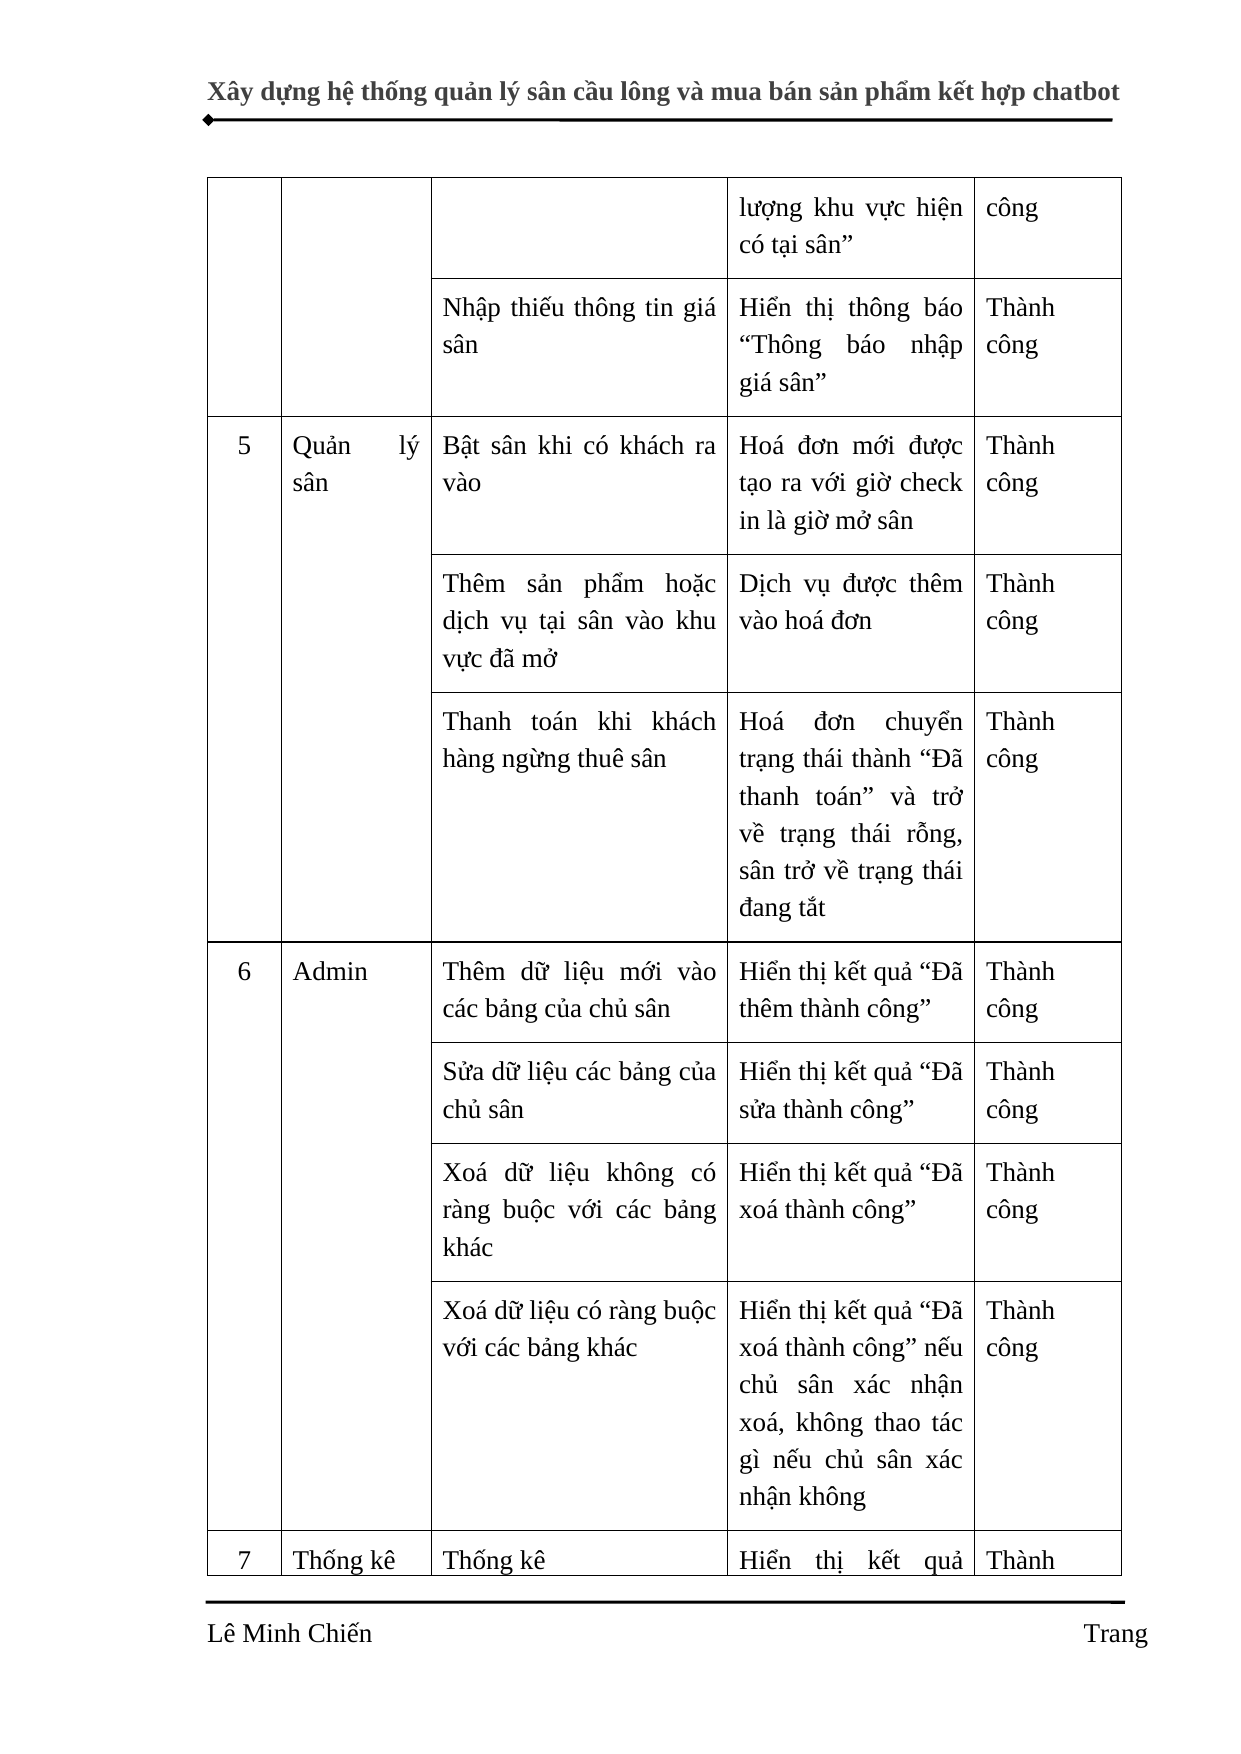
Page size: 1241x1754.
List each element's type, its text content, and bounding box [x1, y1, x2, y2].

table_cell 6 [208, 943, 281, 1530]
table_cell Thành công [975, 943, 1121, 1042]
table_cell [432, 178, 727, 278]
table_cell Thành công [975, 1043, 1121, 1143]
table_cell Hiển thị kết quả “Đã xoá thành công” [728, 1144, 974, 1281]
table_cell Thành công [975, 1531, 1121, 1575]
table_cell 5 [208, 417, 281, 941]
table_cell Nhập thiếu thông tin giá sân [432, 279, 727, 416]
table_cell Sửa dữ liệu các bảng của chủ sân [432, 1043, 727, 1143]
table_cell 7 [208, 1531, 281, 1575]
table_cell Thanh toán khi khách hàng ngừng thuê sân [432, 693, 727, 941]
table_cell Thành công [975, 693, 1121, 941]
table_cell Hiển thị kết quả “Đã xoá thành công” nếu chủ sân xác nhận xoá, không thao tác gì nếu chủ sân xác nhận không [728, 1282, 974, 1530]
table_cell Thành công [975, 178, 1121, 278]
table_cell Thành công [975, 1144, 1121, 1281]
table_cell Thành công [975, 417, 1121, 554]
table_cell Dịch vụ được thêm vào hoá đơn [728, 555, 974, 692]
table_cell Admin [282, 943, 431, 1530]
table_cell Thêm dữ liệu mới vào các bảng của chủ sân [432, 943, 727, 1042]
table_cell Bật sân khi có khách ra vào [432, 417, 727, 554]
table_cell Hiển thị thông báo “Thông báo nhập giá sân” [728, 279, 974, 416]
table_cell Thống kê [432, 1531, 727, 1575]
table_cell Thành công [975, 1282, 1121, 1530]
table_cell Hoá đơn mới được tạo ra với giờ check in là giờ mở sân [728, 417, 974, 554]
table_cell Thêm sản phẩm hoặc dịch vụ tại sân vào khu vực đã mở [432, 555, 727, 692]
table_cell Thống kê [282, 1531, 431, 1575]
table_cell Xoá dữ liệu không có ràng buộc với các bảng khác [432, 1144, 727, 1281]
table_cell Hoá đơn chuyển trạng thái thành “Đã thanh toán” và trở về trạng thái rỗng, sân trở về trạng thái đang tắt [728, 693, 974, 941]
table_cell Quản lý sân [282, 417, 431, 941]
table_cell Thành công [975, 279, 1121, 416]
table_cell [728, 178, 974, 278]
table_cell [728, 1531, 974, 1575]
table_cell Hiển thị kết quả “Đã thêm thành công” [728, 943, 974, 1042]
table_cell Xoá dữ liệu có ràng buộc với các bảng khác [432, 1282, 727, 1530]
table_cell Hiển thị kết quả “Đã sửa thành công” [728, 1043, 974, 1143]
table_cell Thành công [975, 555, 1121, 692]
